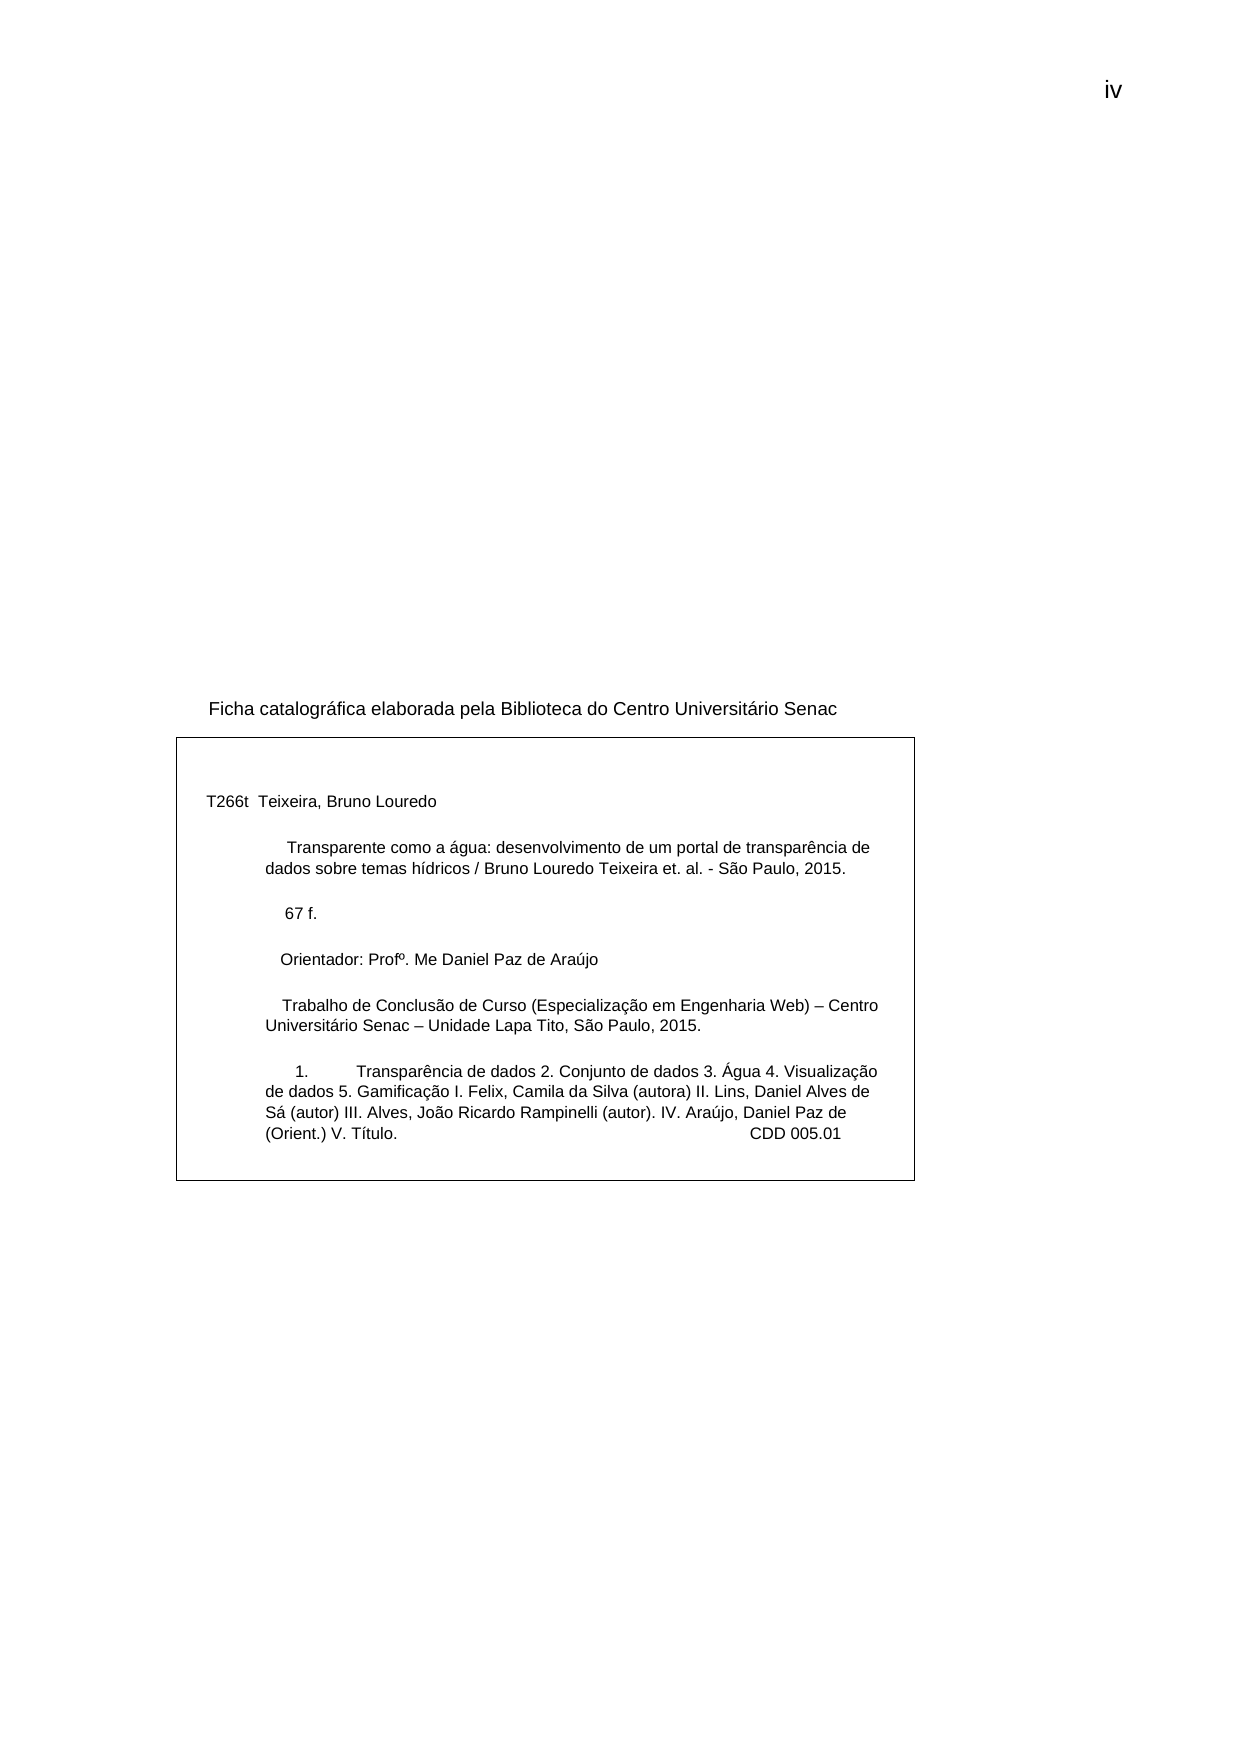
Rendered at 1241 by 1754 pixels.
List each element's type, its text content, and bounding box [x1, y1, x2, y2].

text Ficha catalográfica elaborada pela Biblioteca do Centro Universitário Senac [177, 698, 1122, 720]
